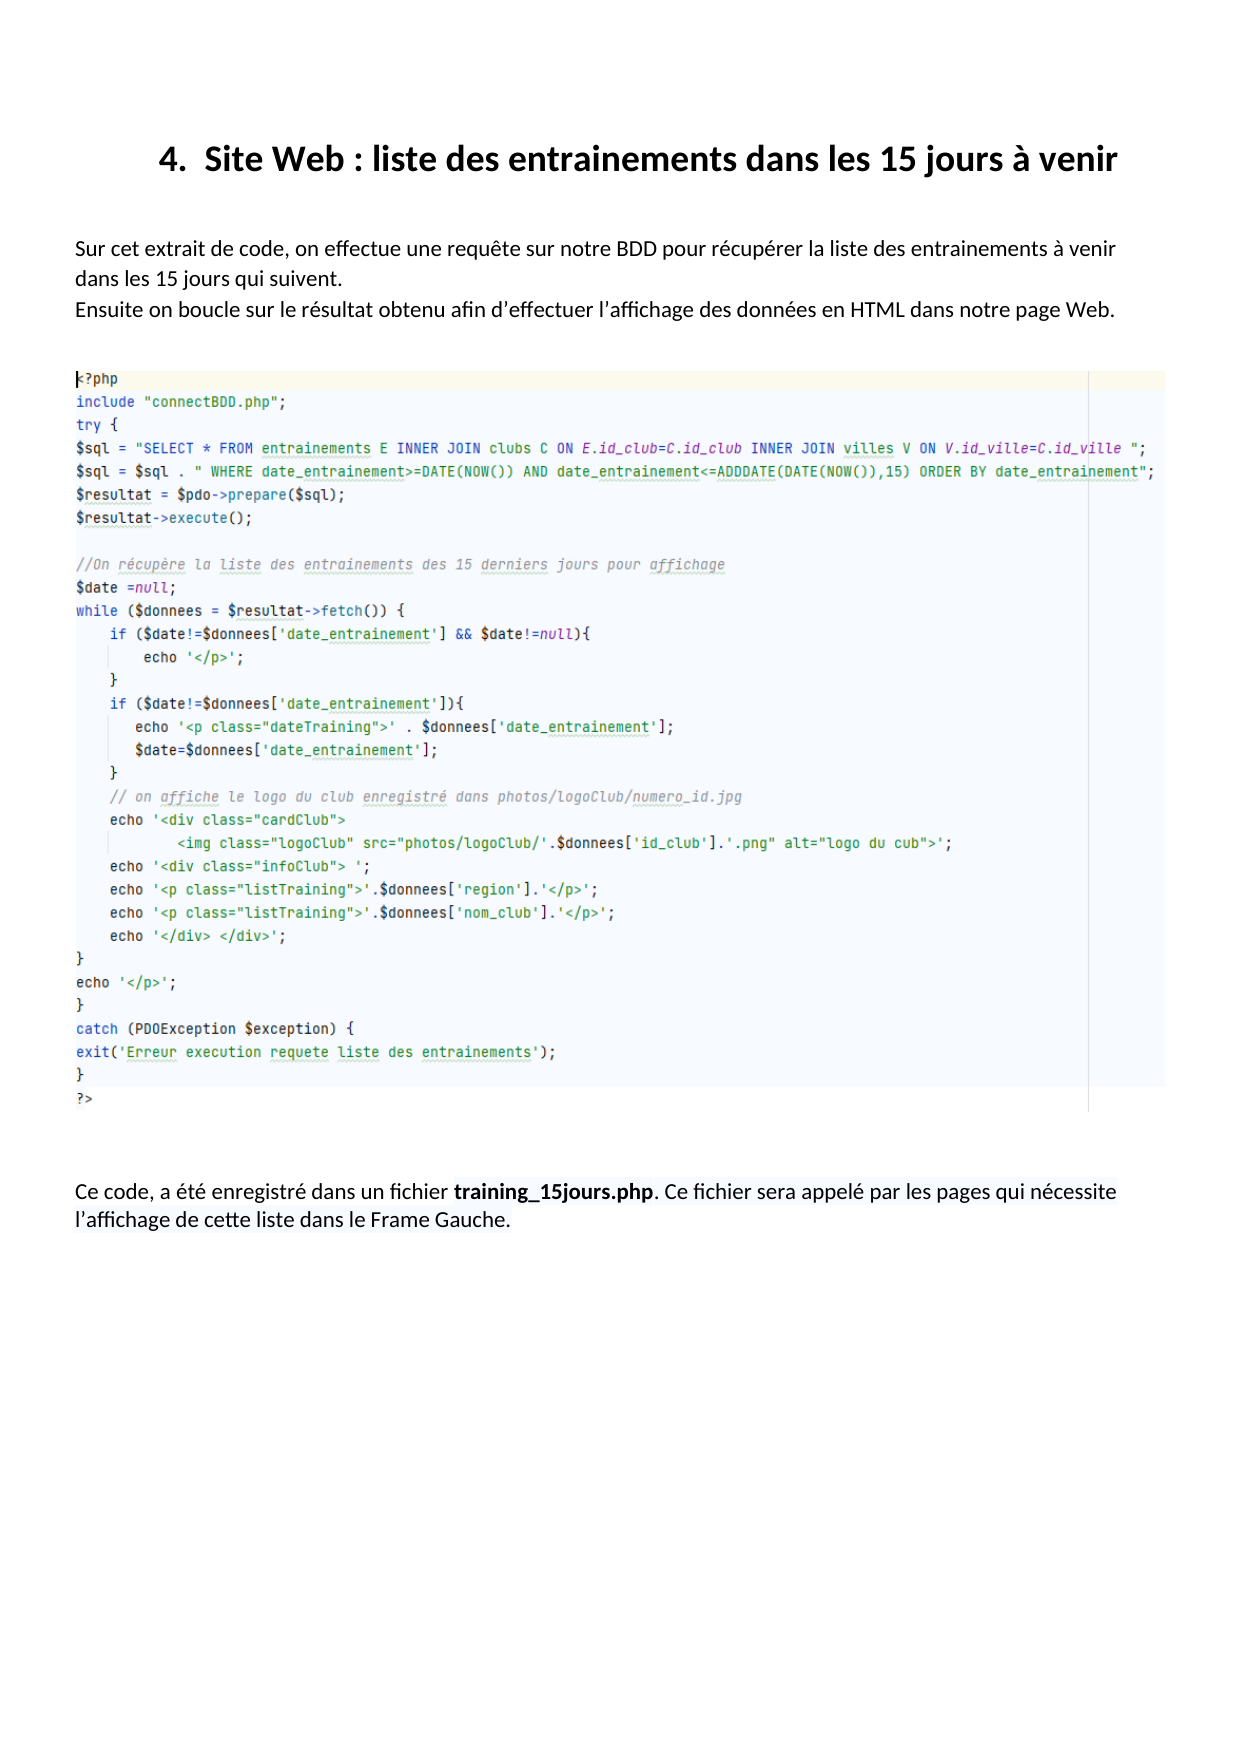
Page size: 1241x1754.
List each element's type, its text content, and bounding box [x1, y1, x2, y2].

picture [75, 371, 1166, 1112]
list Sur cet extrait de code, on effectue une requête sur notre BDD pour récupérer la liste des entrainements à venir dans les 15 jours qui suivent. [75, 234, 1165, 293]
text Ce code, a été enregistré dans un fichier training_15jours.php. Ce fichier sera appelé par les pages qui nécessite l’affichage de cette liste dans le Frame Gauche. [512, 1177, 1165, 1233]
list Site Web : liste des entrainements dans les 15 jours à venir [112, 135, 1165, 181]
text Ce code, a été enregistré dans un fichier training_15jours.php. Ce fichier sera appelé par les pages qui nécessite l’affichage de cette liste dans le Frame Gauche. [75, 1177, 454, 1205]
list Ensuite on boucle sur le résultat obtenu afin d’effectuer l’affichage des données en HTML dans notre page Web. [75, 295, 1165, 323]
